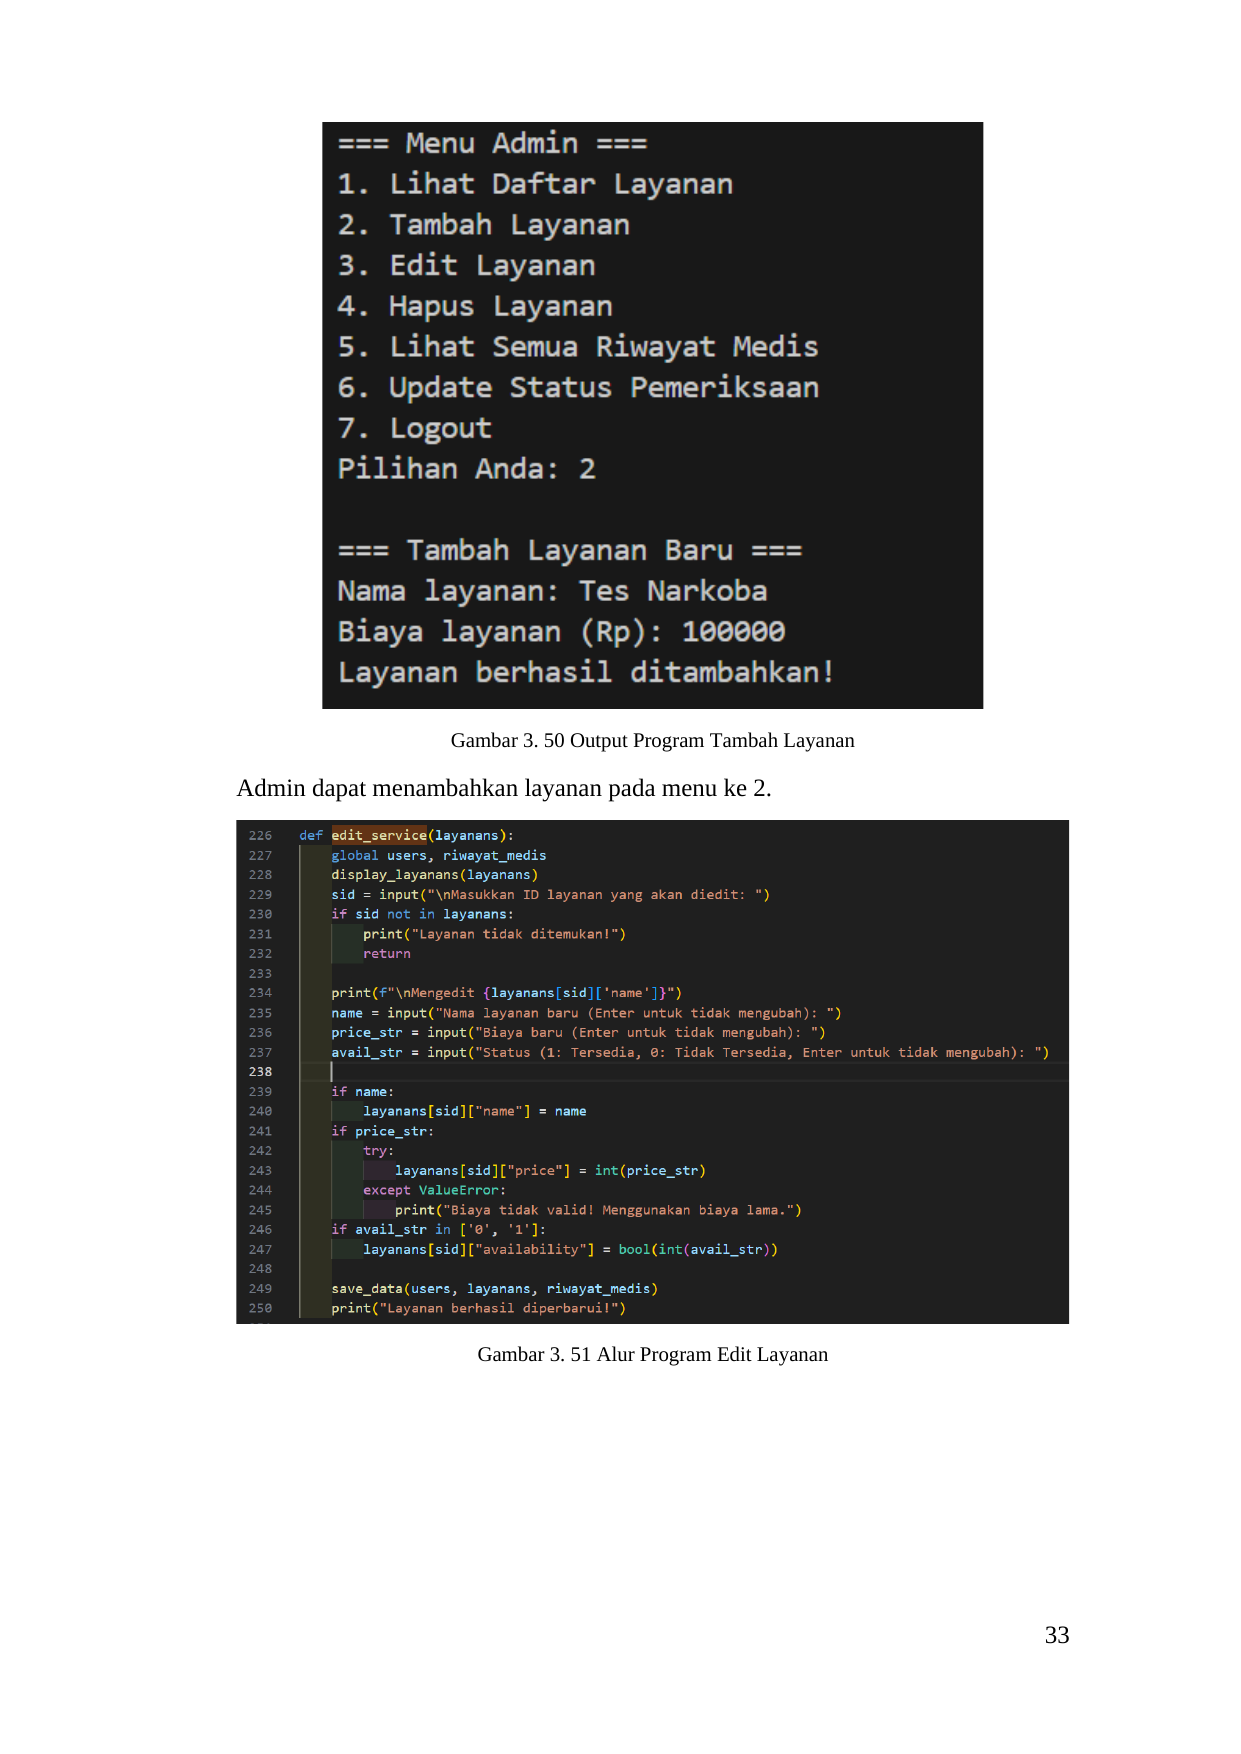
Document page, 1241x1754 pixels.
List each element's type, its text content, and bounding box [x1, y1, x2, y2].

picture [322, 122, 984, 709]
text Admin dapat menambahkan layanan pada menu ke 2. [236, 773, 1069, 801]
picture [236, 820, 1070, 1324]
